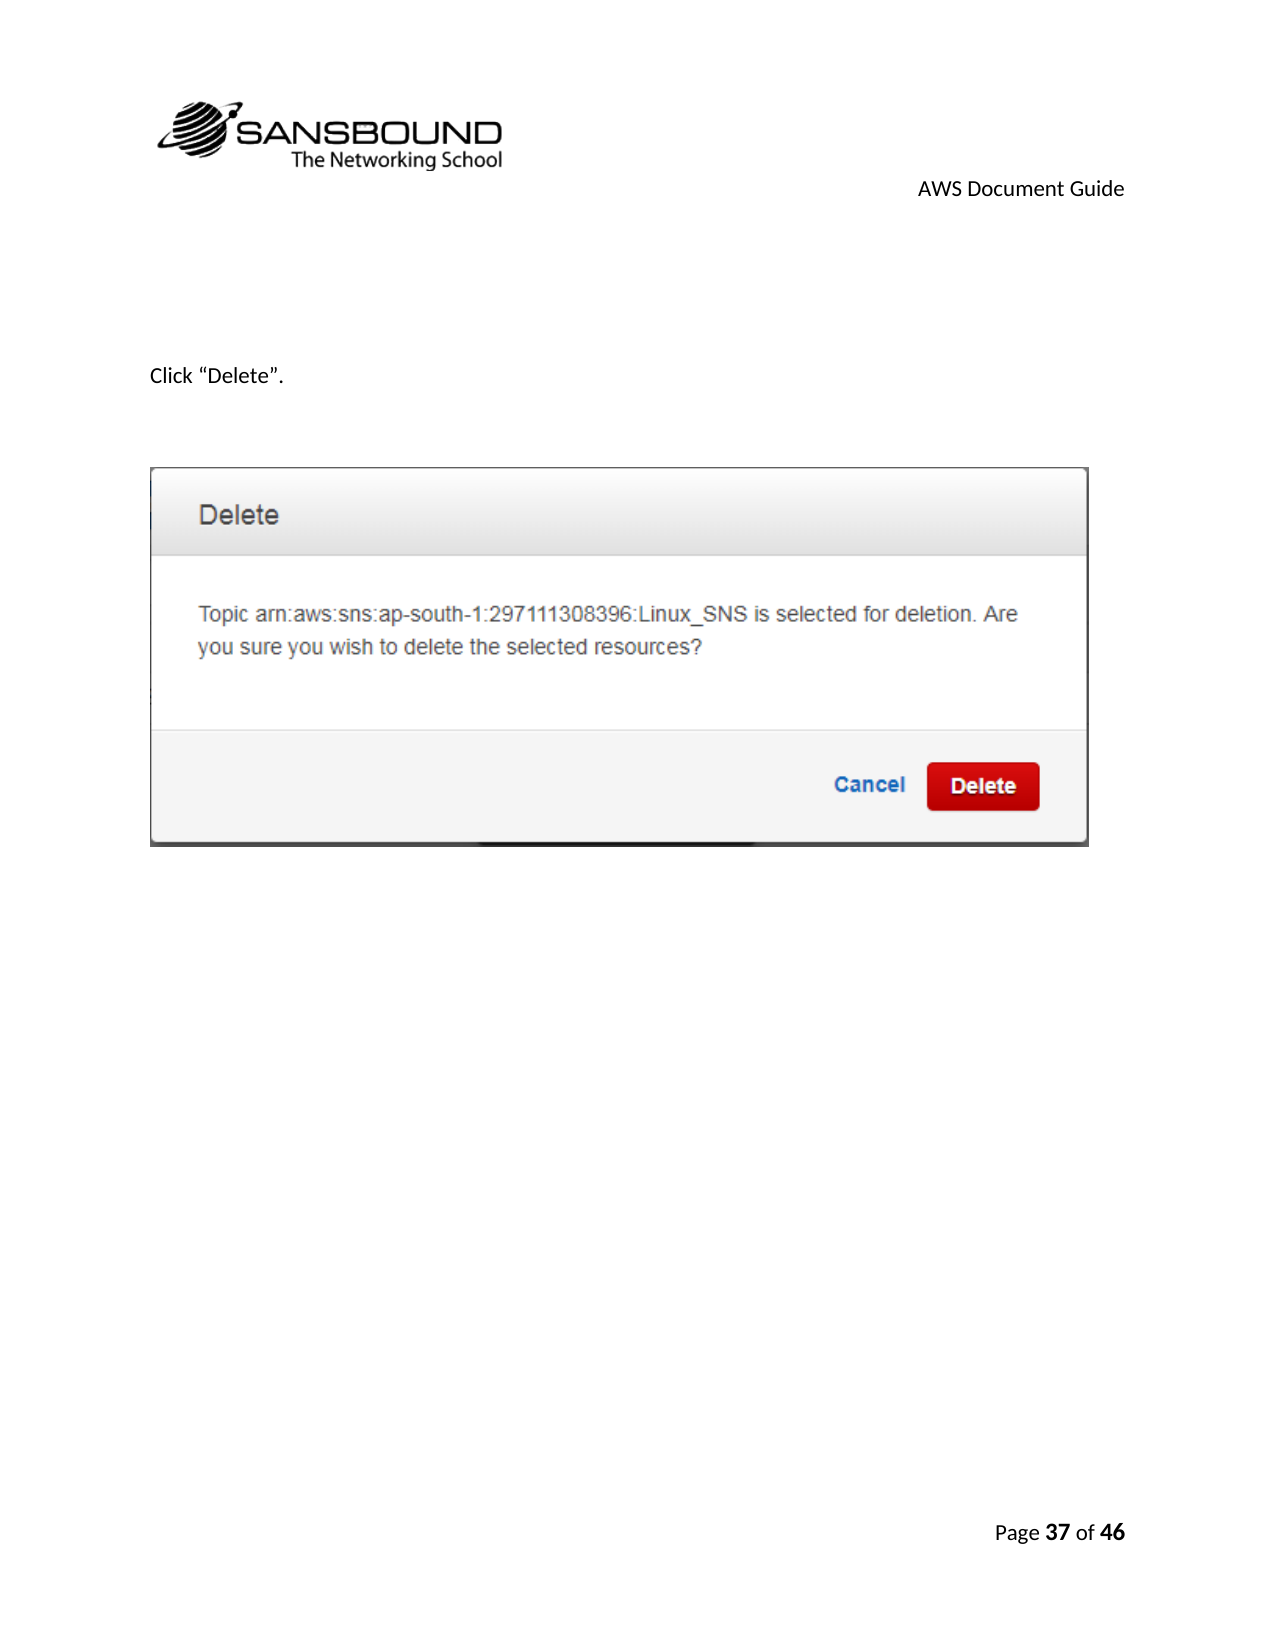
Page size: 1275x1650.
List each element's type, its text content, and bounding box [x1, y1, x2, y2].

text Click “Delete”. [150, 361, 1125, 389]
picture [150, 467, 1089, 847]
picture [150, 75, 514, 197]
